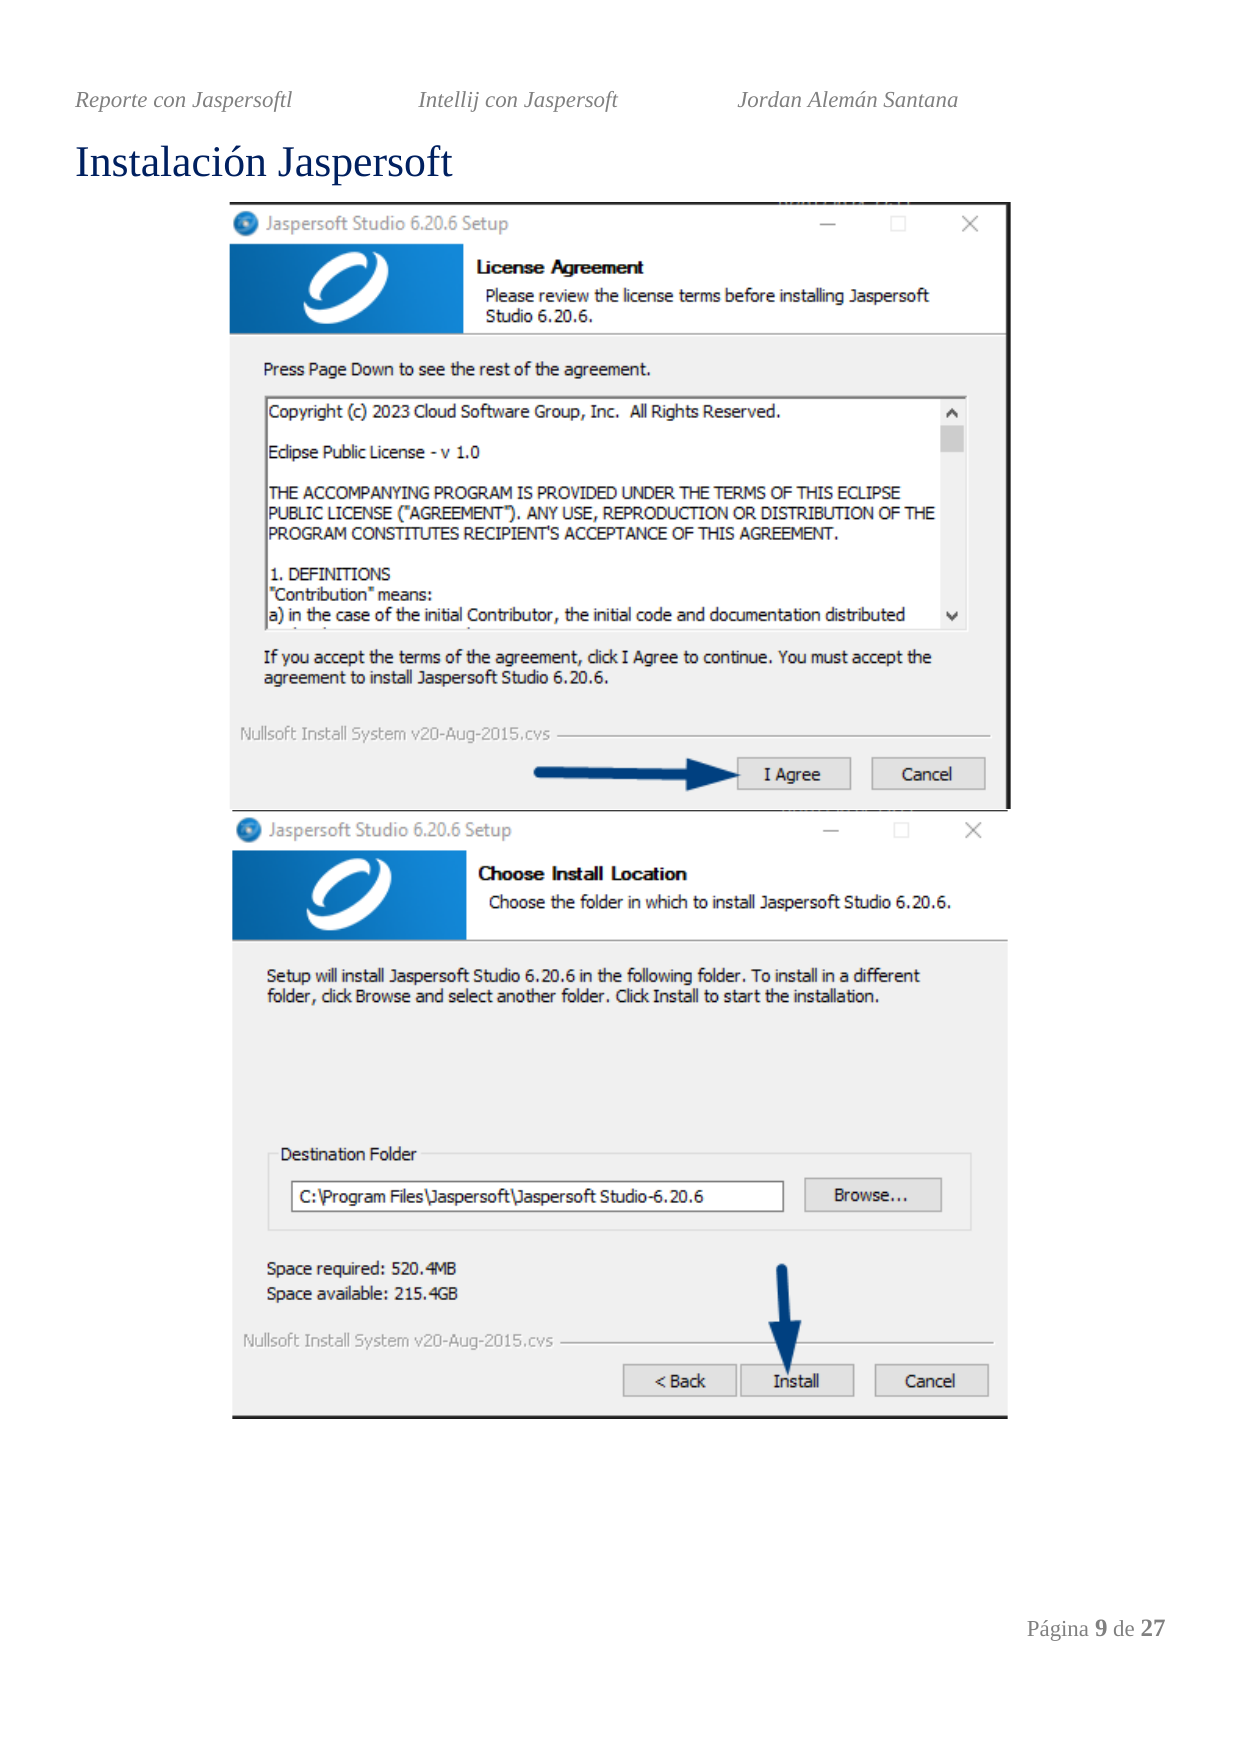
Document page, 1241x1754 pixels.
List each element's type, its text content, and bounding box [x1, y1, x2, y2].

text Instalación Jaspersoft [75, 136, 1165, 186]
picture [229, 202, 1011, 809]
picture [232, 810, 1008, 1419]
